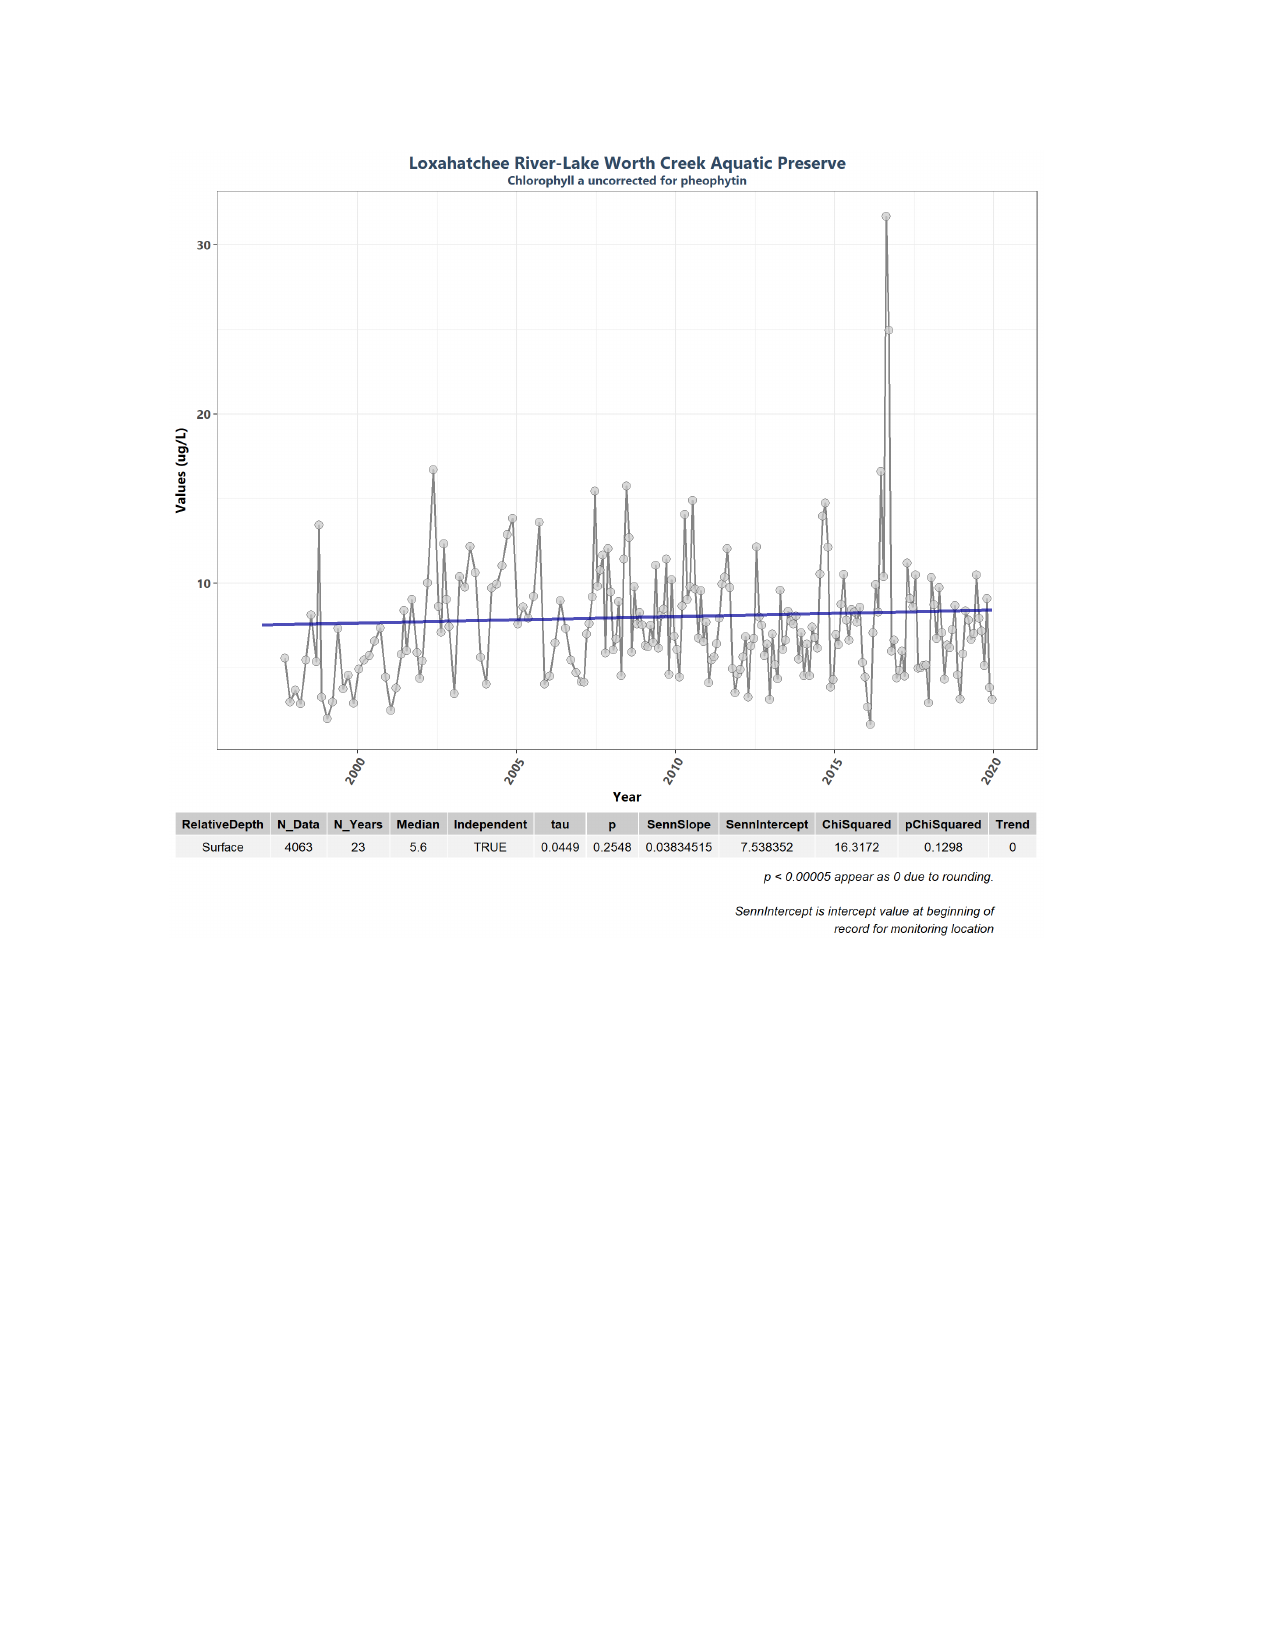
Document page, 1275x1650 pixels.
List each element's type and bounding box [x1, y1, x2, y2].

picture [168, 150, 1044, 938]
